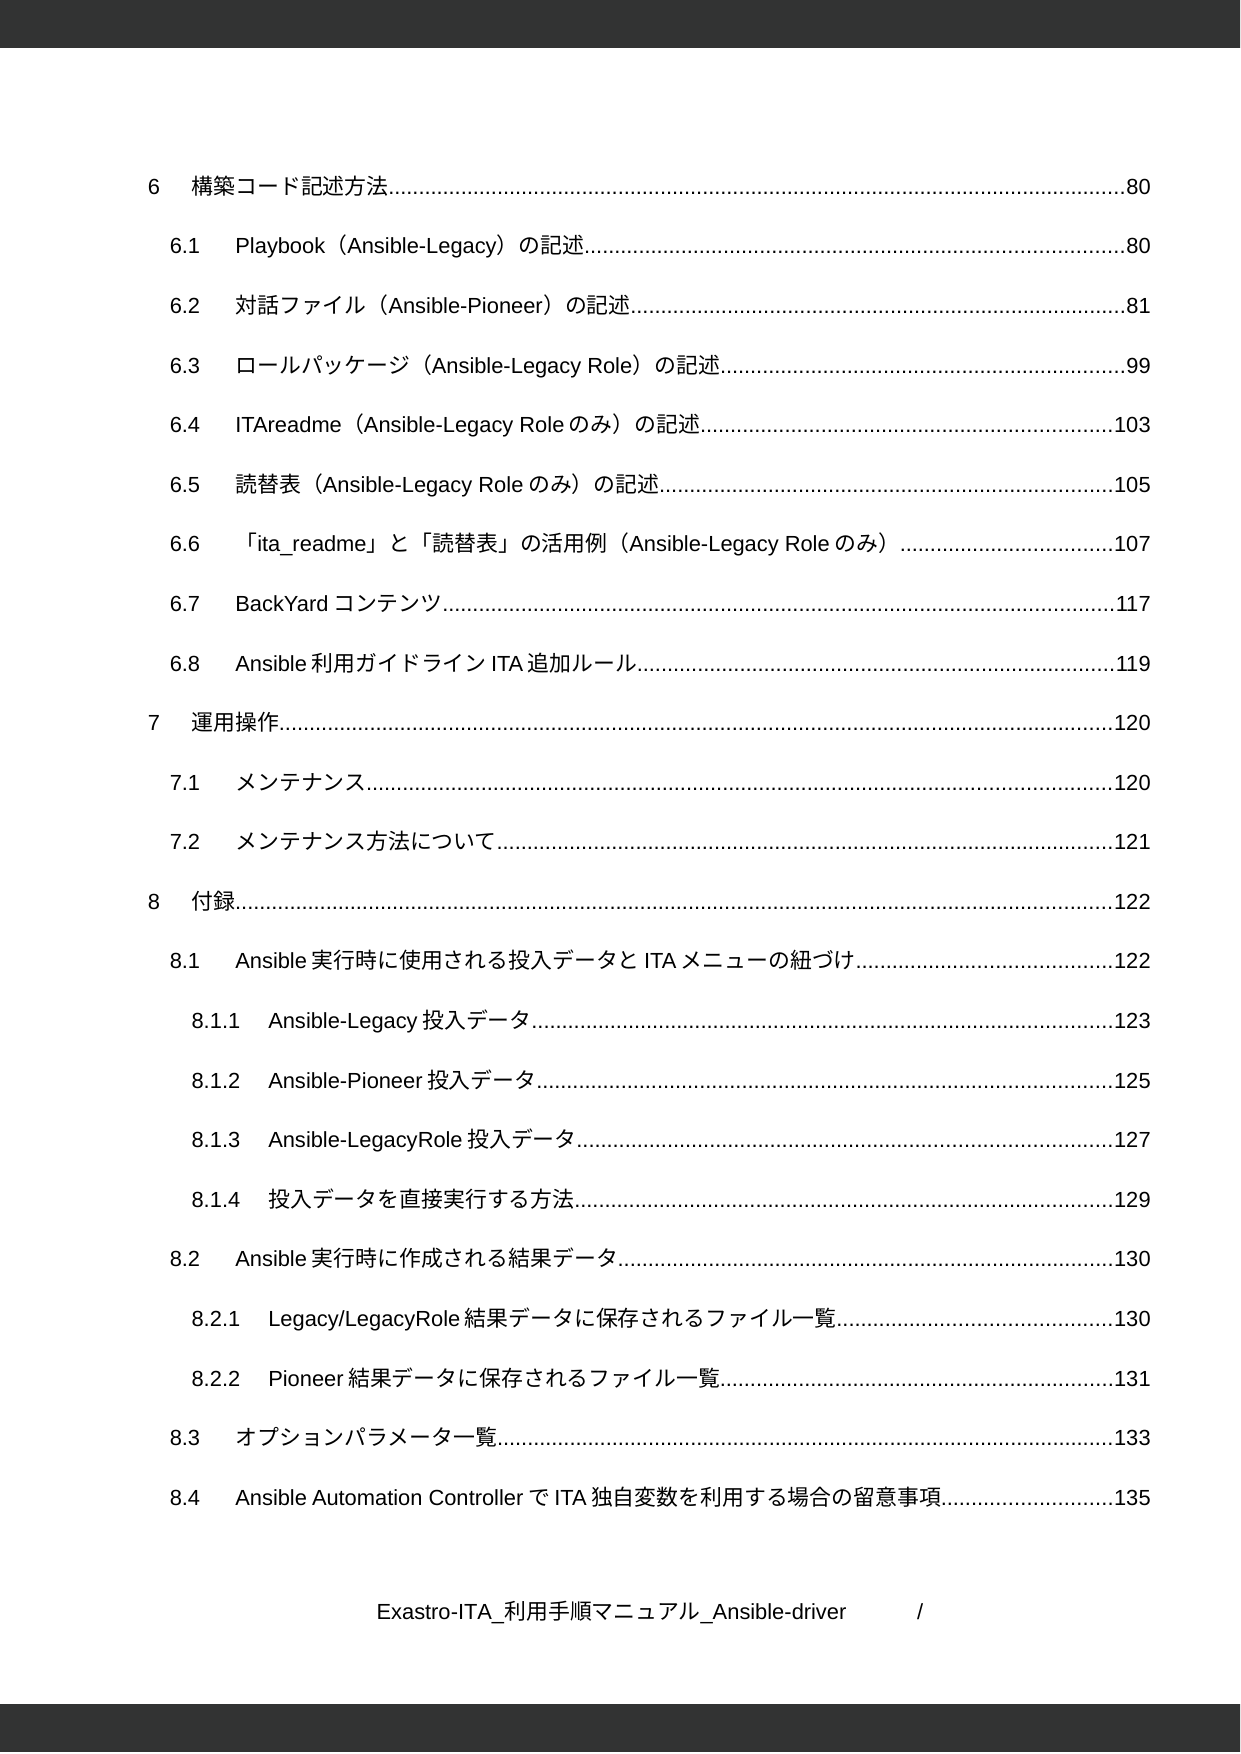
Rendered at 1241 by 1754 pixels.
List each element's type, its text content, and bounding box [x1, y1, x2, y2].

text 6 構築コード記述方法 80 [148, 155, 1152, 214]
text 6.7 BackYardコンテンツ 117 [169, 572, 1152, 632]
text 8.1.1 Ansible-Legacy投入データ 123 [191, 989, 1152, 1049]
text 8.4 Ansible Automation ControllerでITA独自変数を利用する場合の留意事項 135 [169, 1466, 1152, 1525]
text 6.4 ITAreadme（Ansible-Legacy Roleのみ）の記述 103 [169, 393, 1152, 453]
text 7.1 メンテナンス 120 [169, 751, 1152, 810]
text 8 付録 122 [148, 870, 1152, 929]
text 8.1.3 Ansible-LegacyRole投入データ 127 [191, 1108, 1152, 1168]
text 7 運用操作 120 [148, 691, 1152, 751]
text 8.1.2 Ansible-Pioneer投入データ 125 [191, 1049, 1152, 1108]
text 8.2.2 Pioneer結果データに保存されるファイル一覧 131 [191, 1347, 1152, 1406]
text 8.2.1 Legacy/LegacyRole結果データに保存されるファイル一覧 130 [191, 1287, 1152, 1347]
text 6.1 Playbook（Ansible-Legacy）の記述 80 [169, 214, 1152, 274]
text 6.2 対話ファイル（Ansible-Pioneer）の記述 81 [169, 274, 1152, 334]
text 6.3 ロールパッケージ（Ansible-Legacy Role）の記述 99 [169, 334, 1152, 393]
text 8.1.4 投入データを直接実行する方法 129 [191, 1168, 1152, 1227]
text 8.3 オプションパラメータ一覧 133 [169, 1406, 1152, 1466]
text 8.2 Ansible実行時に作成される結果データ 130 [169, 1227, 1152, 1287]
text 6.8 Ansible利用ガイドラインITA追加ルール 119 [169, 632, 1152, 691]
text 8.1 Ansible実行時に使用される投入データとITAメニューの紐づけ 122 [169, 929, 1152, 989]
text 6.5 読替表（Ansible-Legacy Roleのみ）の記述 105 [169, 453, 1152, 512]
text 7.2 メンテナンス方法について 121 [169, 810, 1152, 870]
text 6.6 「ita_readme」と「読替表」の活用例（Ansible-Legacy Roleのみ） 107 [169, 512, 1152, 572]
picture [0, 1704, 1241, 1752]
picture [0, 0, 1241, 48]
